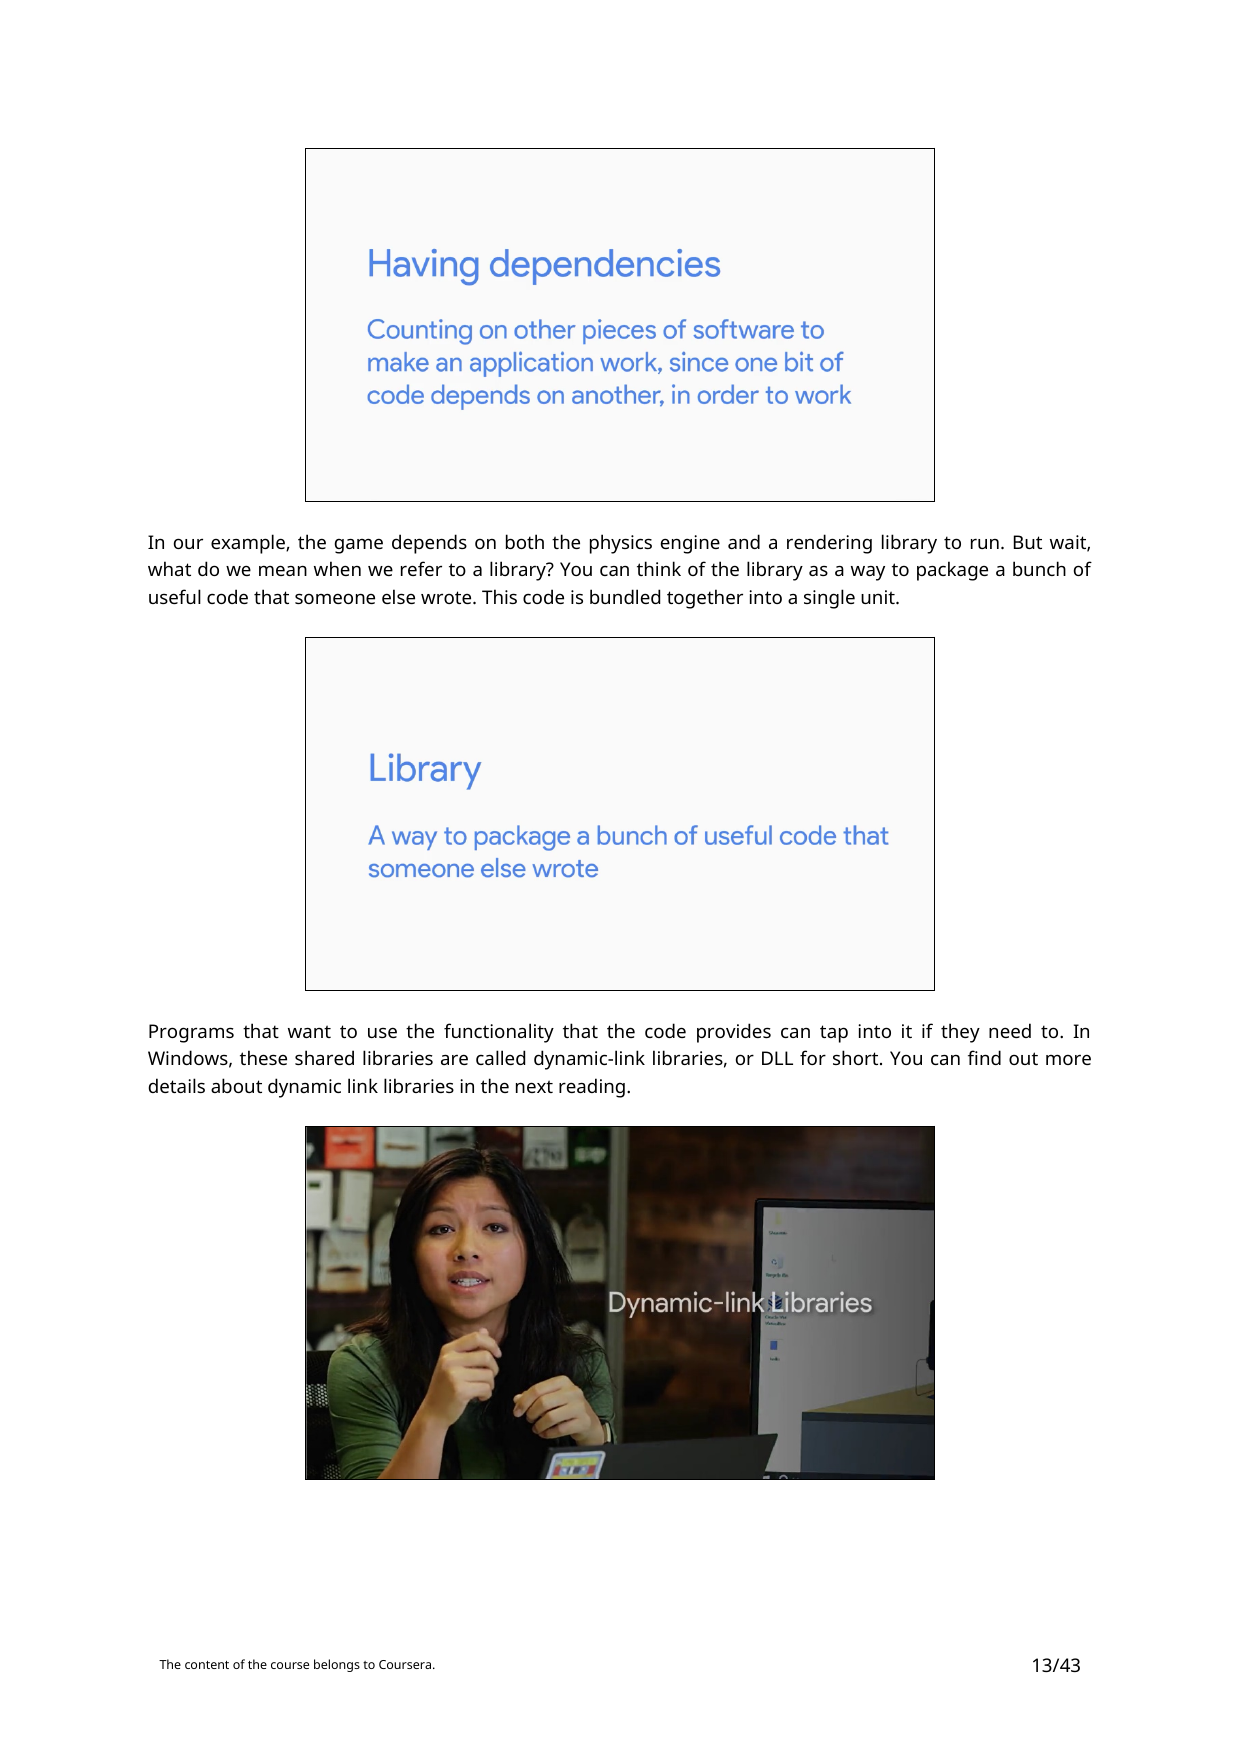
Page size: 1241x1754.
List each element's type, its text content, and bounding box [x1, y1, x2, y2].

text Programs that want to use the functionality that the code provides can tap into it if they need to. In Windows, these shared libraries are called dynamic-link libraries, or DLL for short. You can find out more details about dynamic link libraries in the next reading. [148, 1018, 1093, 1098]
picture [306, 1127, 934, 1479]
picture [306, 638, 934, 990]
picture [306, 149, 934, 501]
text In our example, the game depends on both the physics engine and a rendering library to run. But wait, what do we mean when we refer to a library? You can think of the library as a way to package a bunch of useful code that someone else wrote. This code is bundled together into a single unit. [148, 529, 1093, 609]
